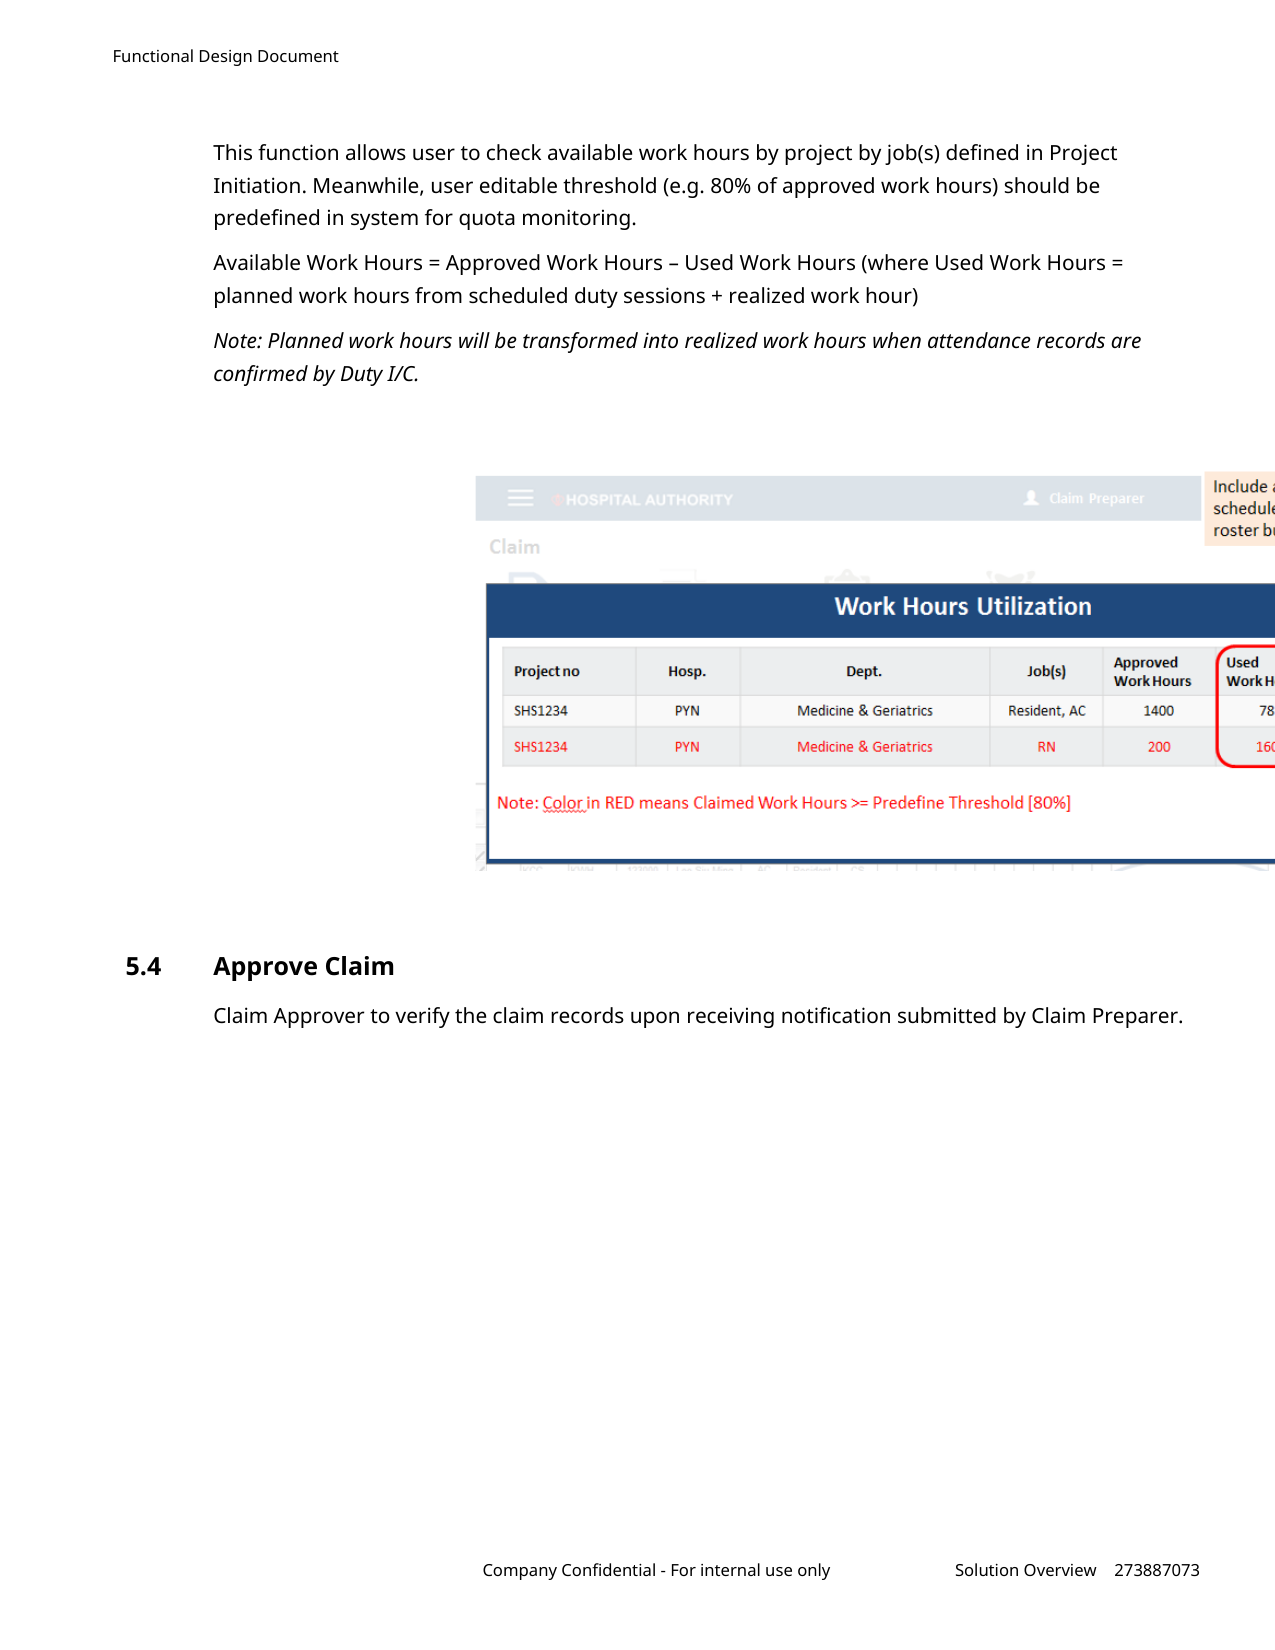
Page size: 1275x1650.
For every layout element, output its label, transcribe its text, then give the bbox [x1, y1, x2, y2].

picture [475, 465, 1275, 871]
text This function allows user to check available work hours by project by job(s) defined in Project Initiation. Meanwhile, user editable threshold (e.g. 80% of approved work hours) should be predefined in system for quota monitoring. [213, 138, 1200, 232]
subtitle Approve Claim [112, 949, 1200, 983]
text Claim Approver to verify the claim records upon receiving notification submitted by Claim Preparer. [213, 1001, 1200, 1029]
text Note: Planned work hours will be transformed into realized work hours when attendance records are confirmed by Duty I/C. [213, 326, 1200, 387]
text Available Work Hours = Approved Work Hours – Used Work Hours (where Used Work Hours = planned work hours from scheduled duty sessions + realized work hour) [213, 248, 1200, 309]
